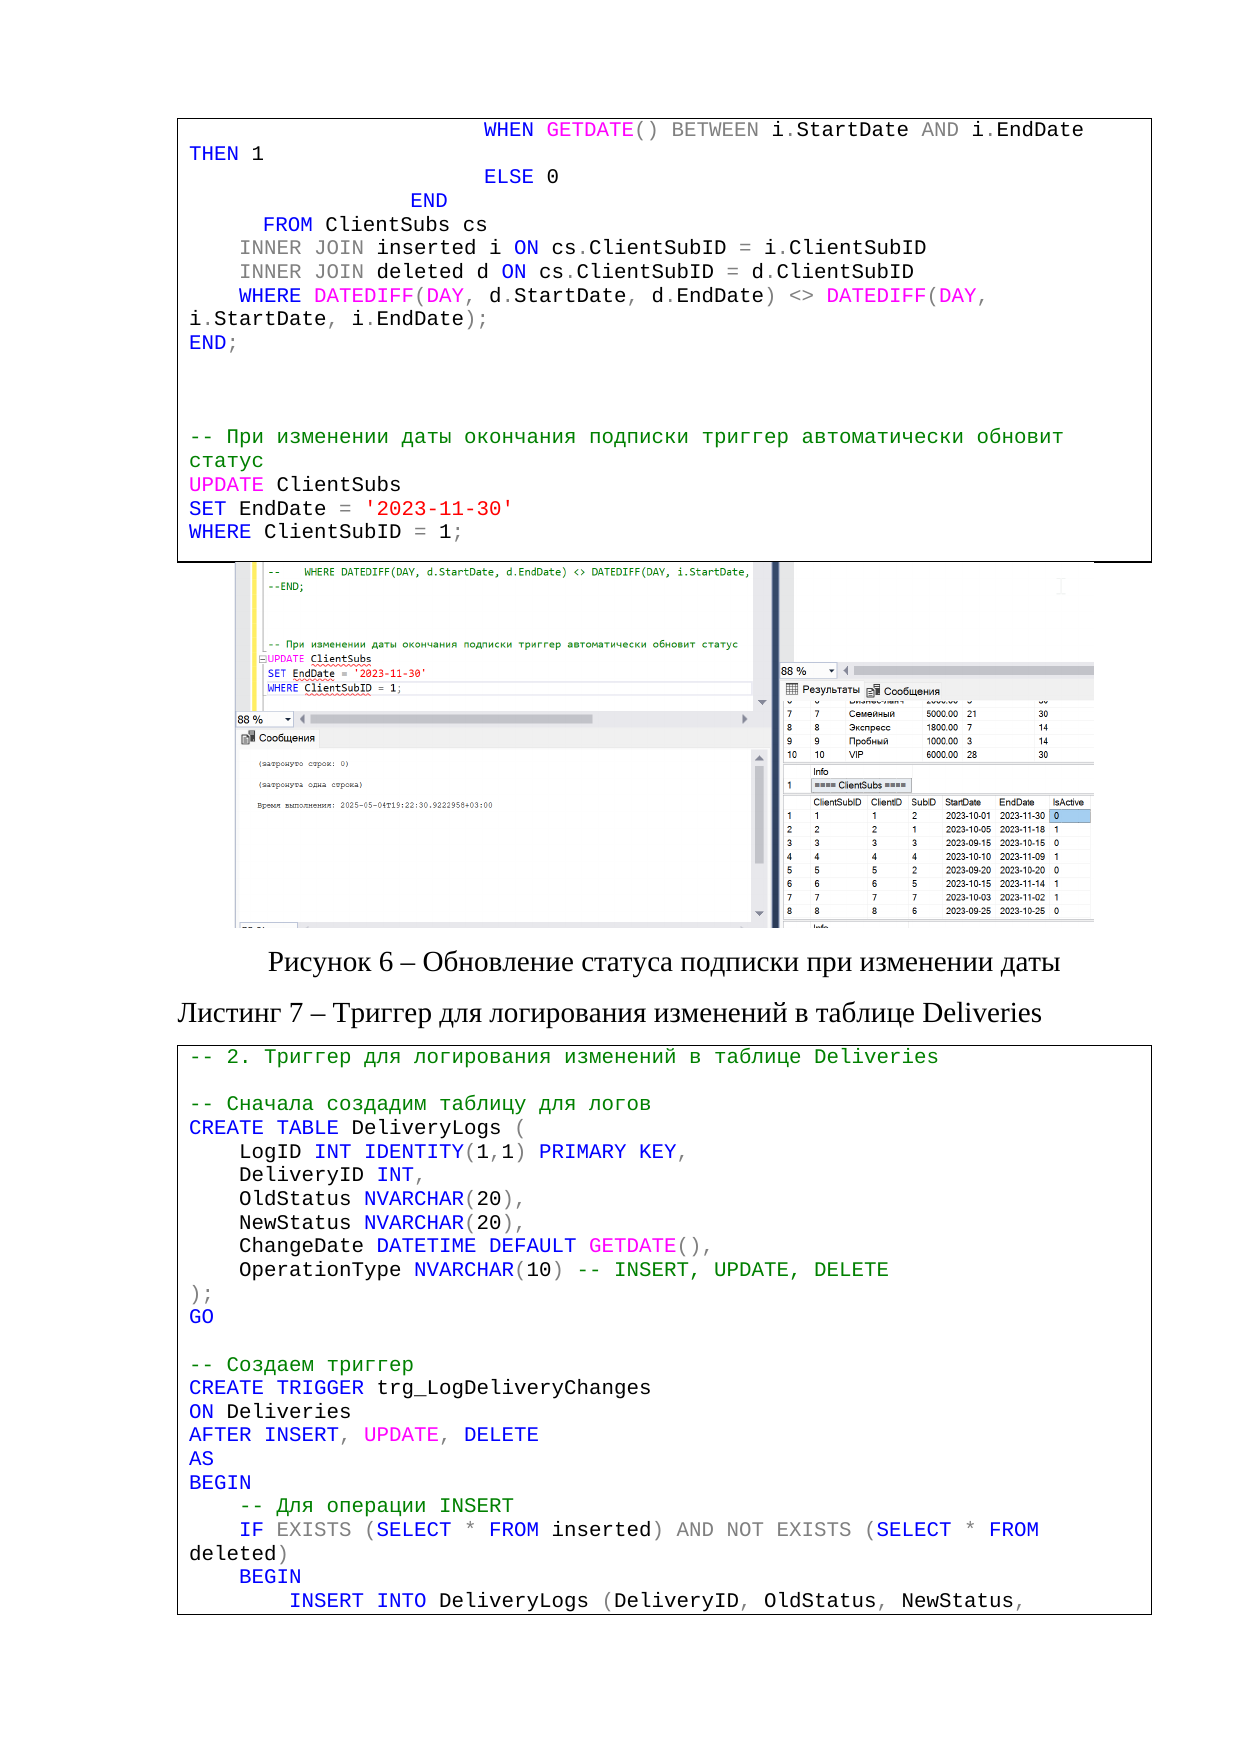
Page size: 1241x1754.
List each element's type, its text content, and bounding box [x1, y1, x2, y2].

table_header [178, 119, 1151, 561]
text Листинг 7 – Триггер для логирования изменений в таблице Deliveries [177, 995, 1152, 1028]
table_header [178, 1046, 1151, 1614]
text Рисунок 6 – Обновление статуса подписки при изменении даты [177, 944, 1152, 978]
picture [234, 562, 1094, 928]
